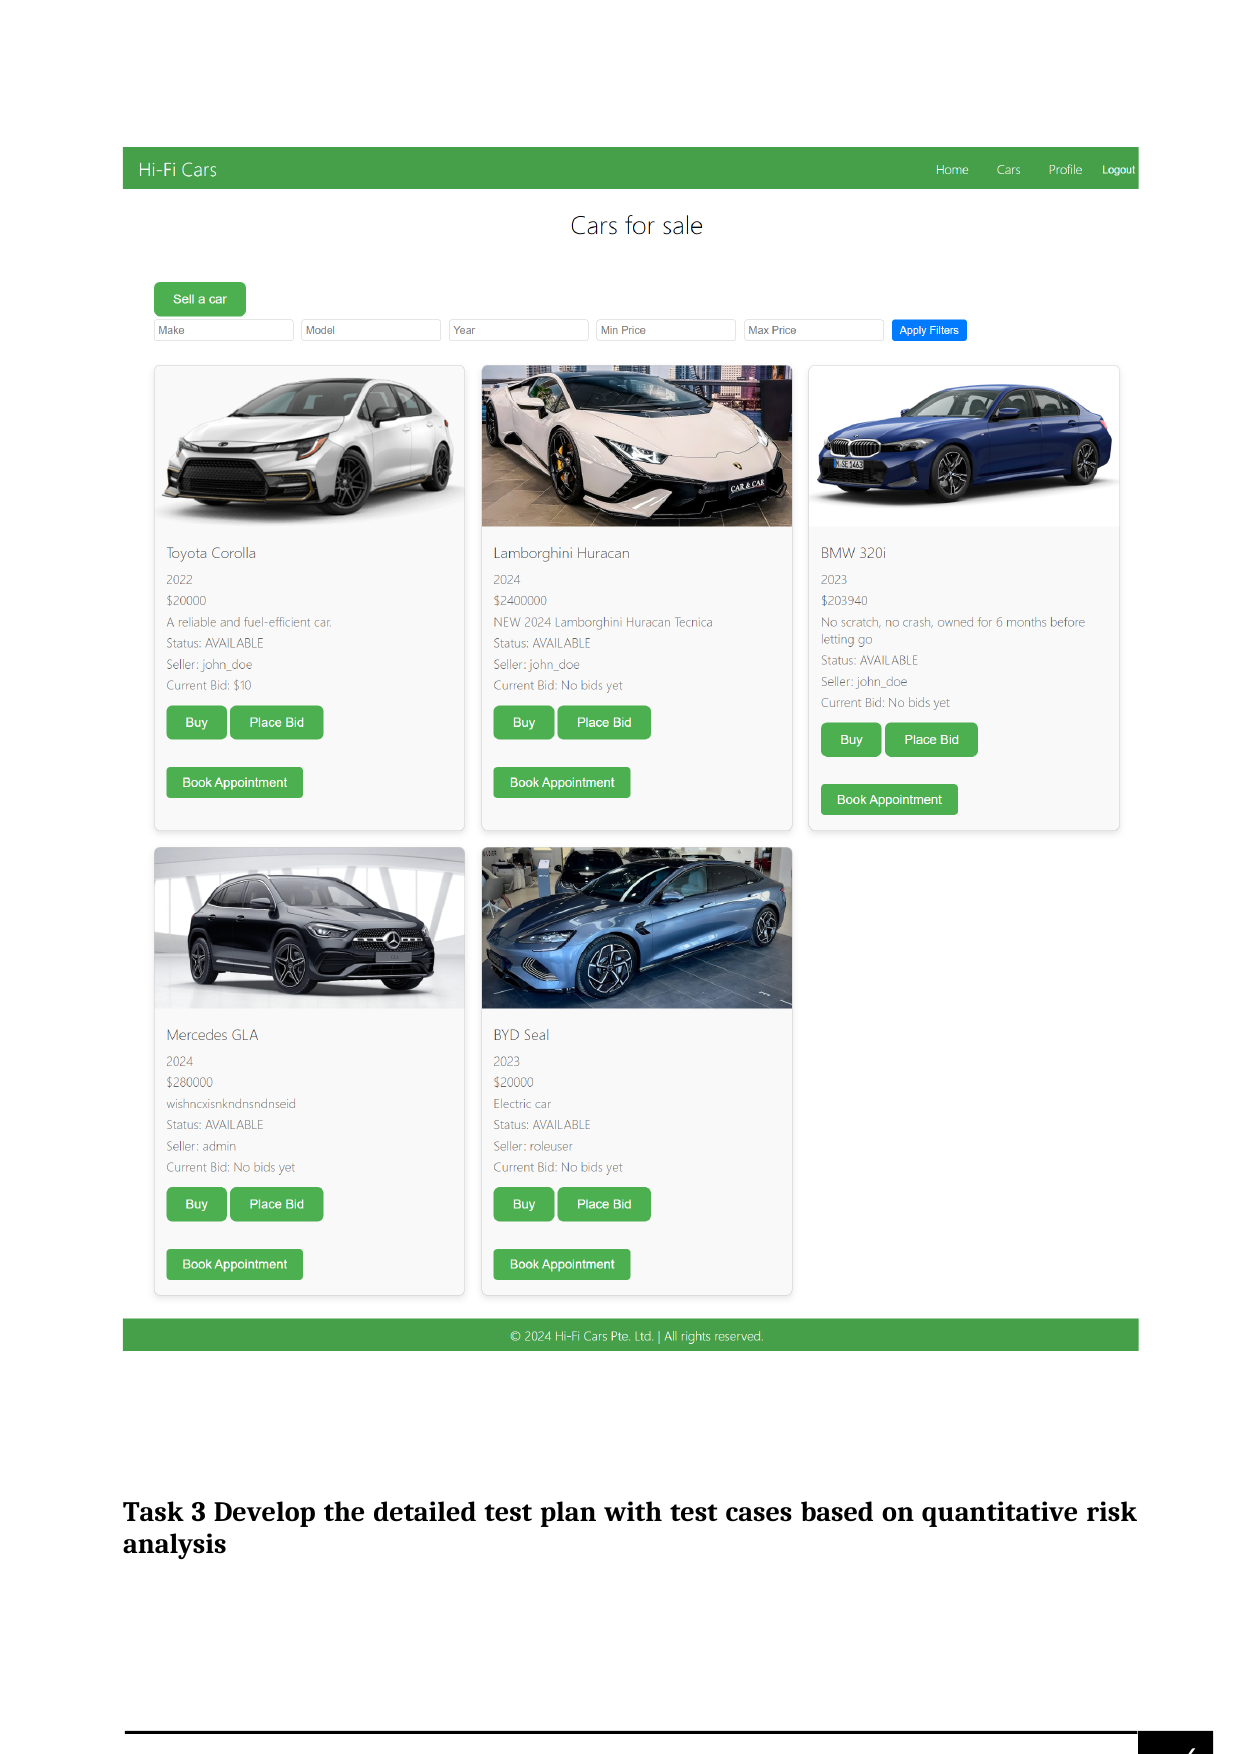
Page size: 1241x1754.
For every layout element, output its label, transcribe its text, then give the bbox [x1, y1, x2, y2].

picture [122, 147, 1139, 1351]
text Task 3 Develop the detailed test plan with test cases based on quantitative risk analysis [123, 1496, 1138, 1560]
